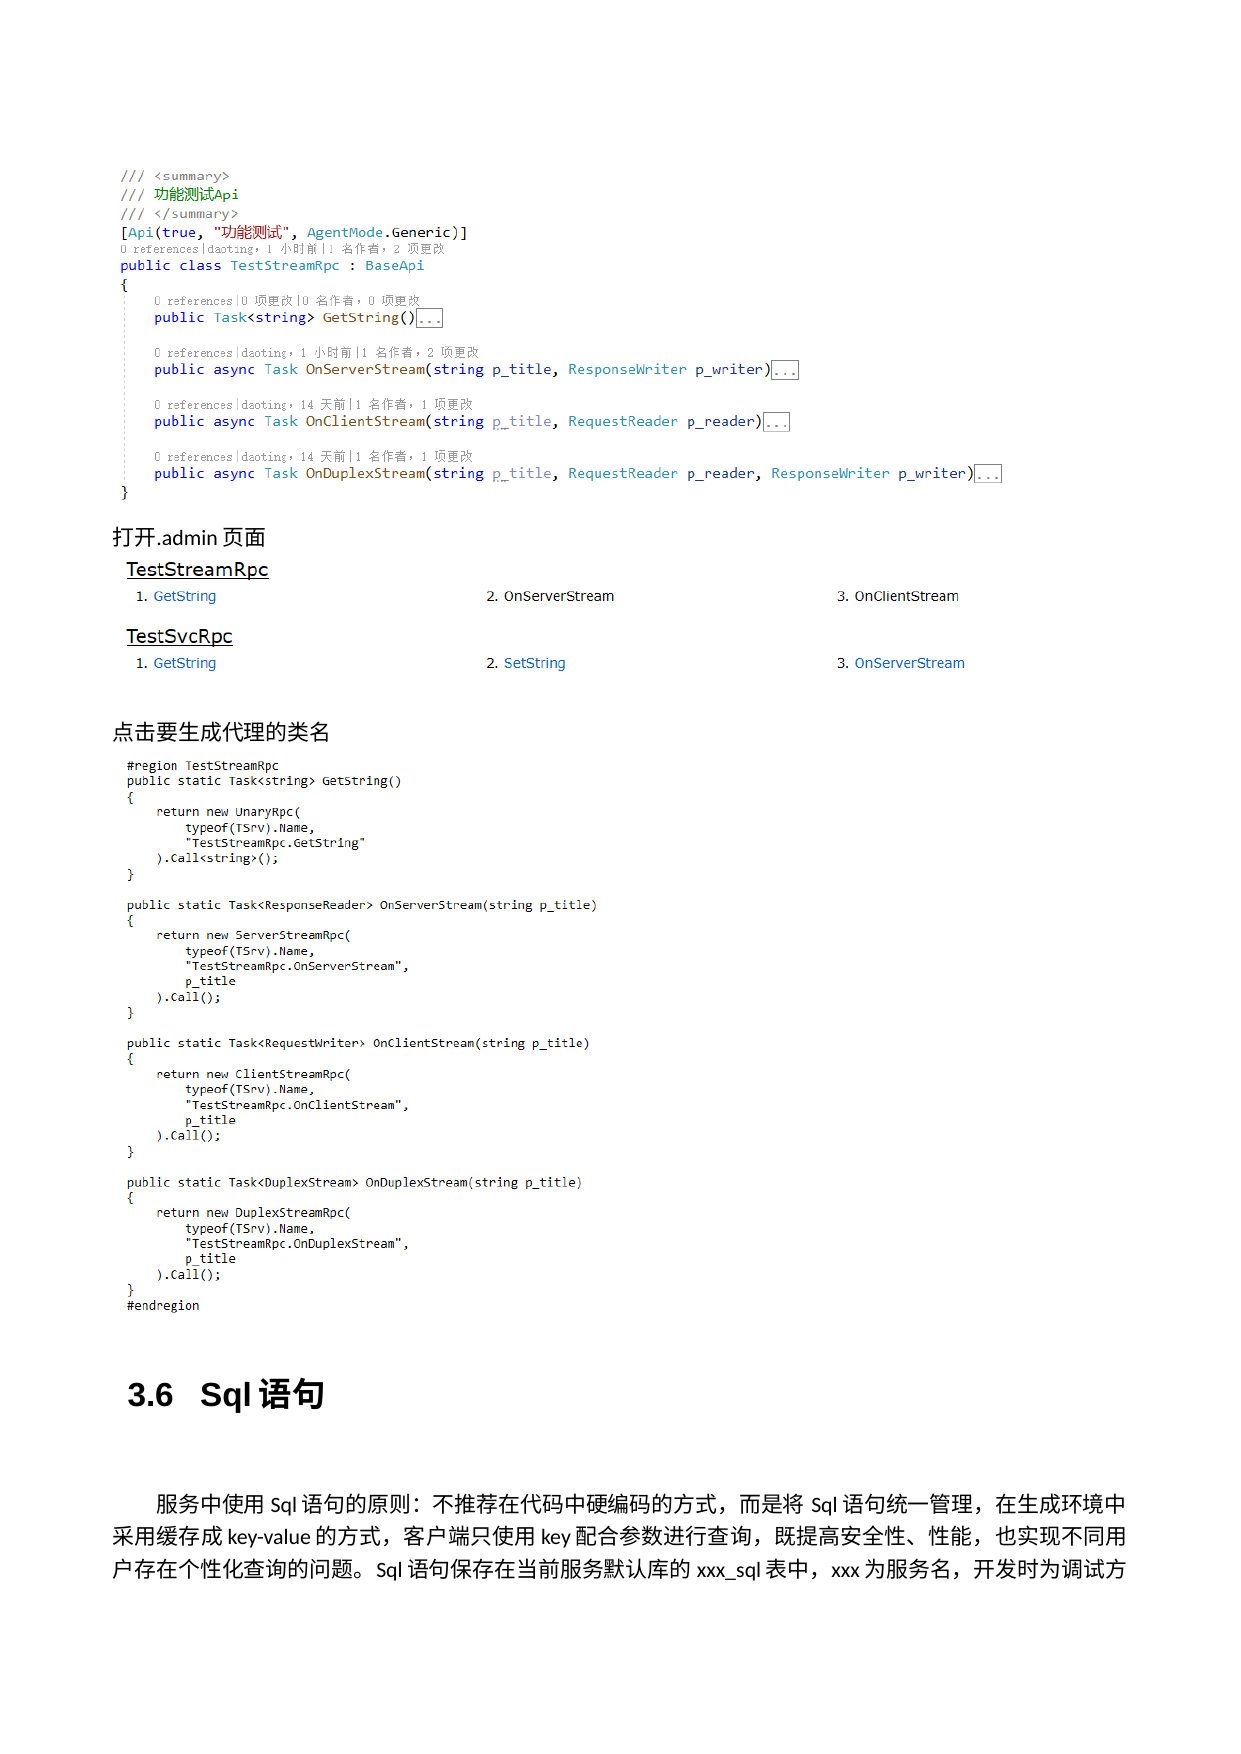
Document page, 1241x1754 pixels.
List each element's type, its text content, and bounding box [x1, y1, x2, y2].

subtitle Sql语句 [127, 1359, 1128, 1424]
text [112, 1486, 1128, 1584]
picture [112, 552, 989, 694]
text 打开.admin页面 [112, 519, 1128, 552]
picture [112, 747, 642, 1328]
text 点击要生成代理的类名 [112, 714, 1128, 747]
picture [112, 162, 1021, 516]
